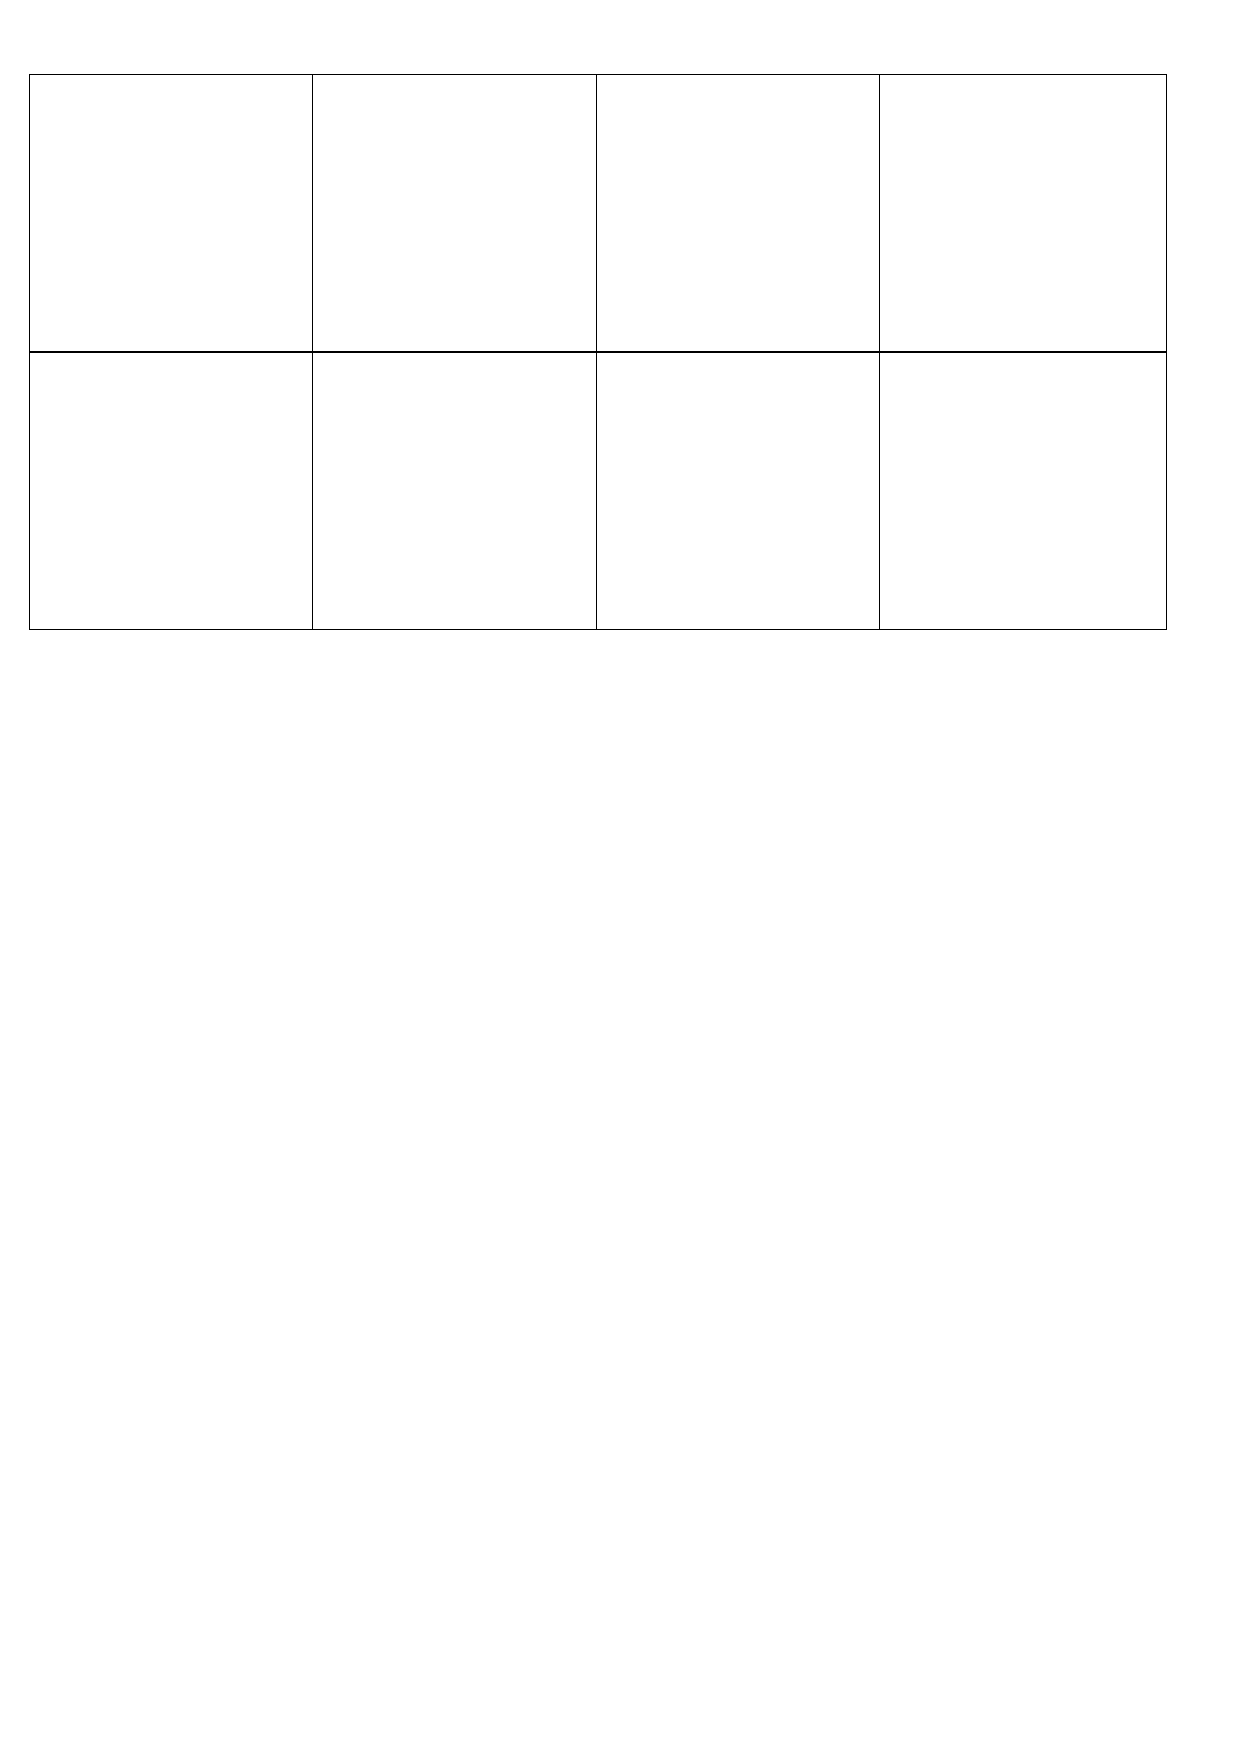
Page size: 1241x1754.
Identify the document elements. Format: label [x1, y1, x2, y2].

table_cell [313, 75, 596, 351]
table_cell [880, 353, 1166, 629]
table_cell [30, 75, 312, 351]
table_cell [313, 353, 596, 629]
table_cell [597, 75, 879, 351]
table_cell [30, 353, 312, 629]
table_cell [880, 75, 1166, 351]
table_cell [597, 353, 879, 629]
